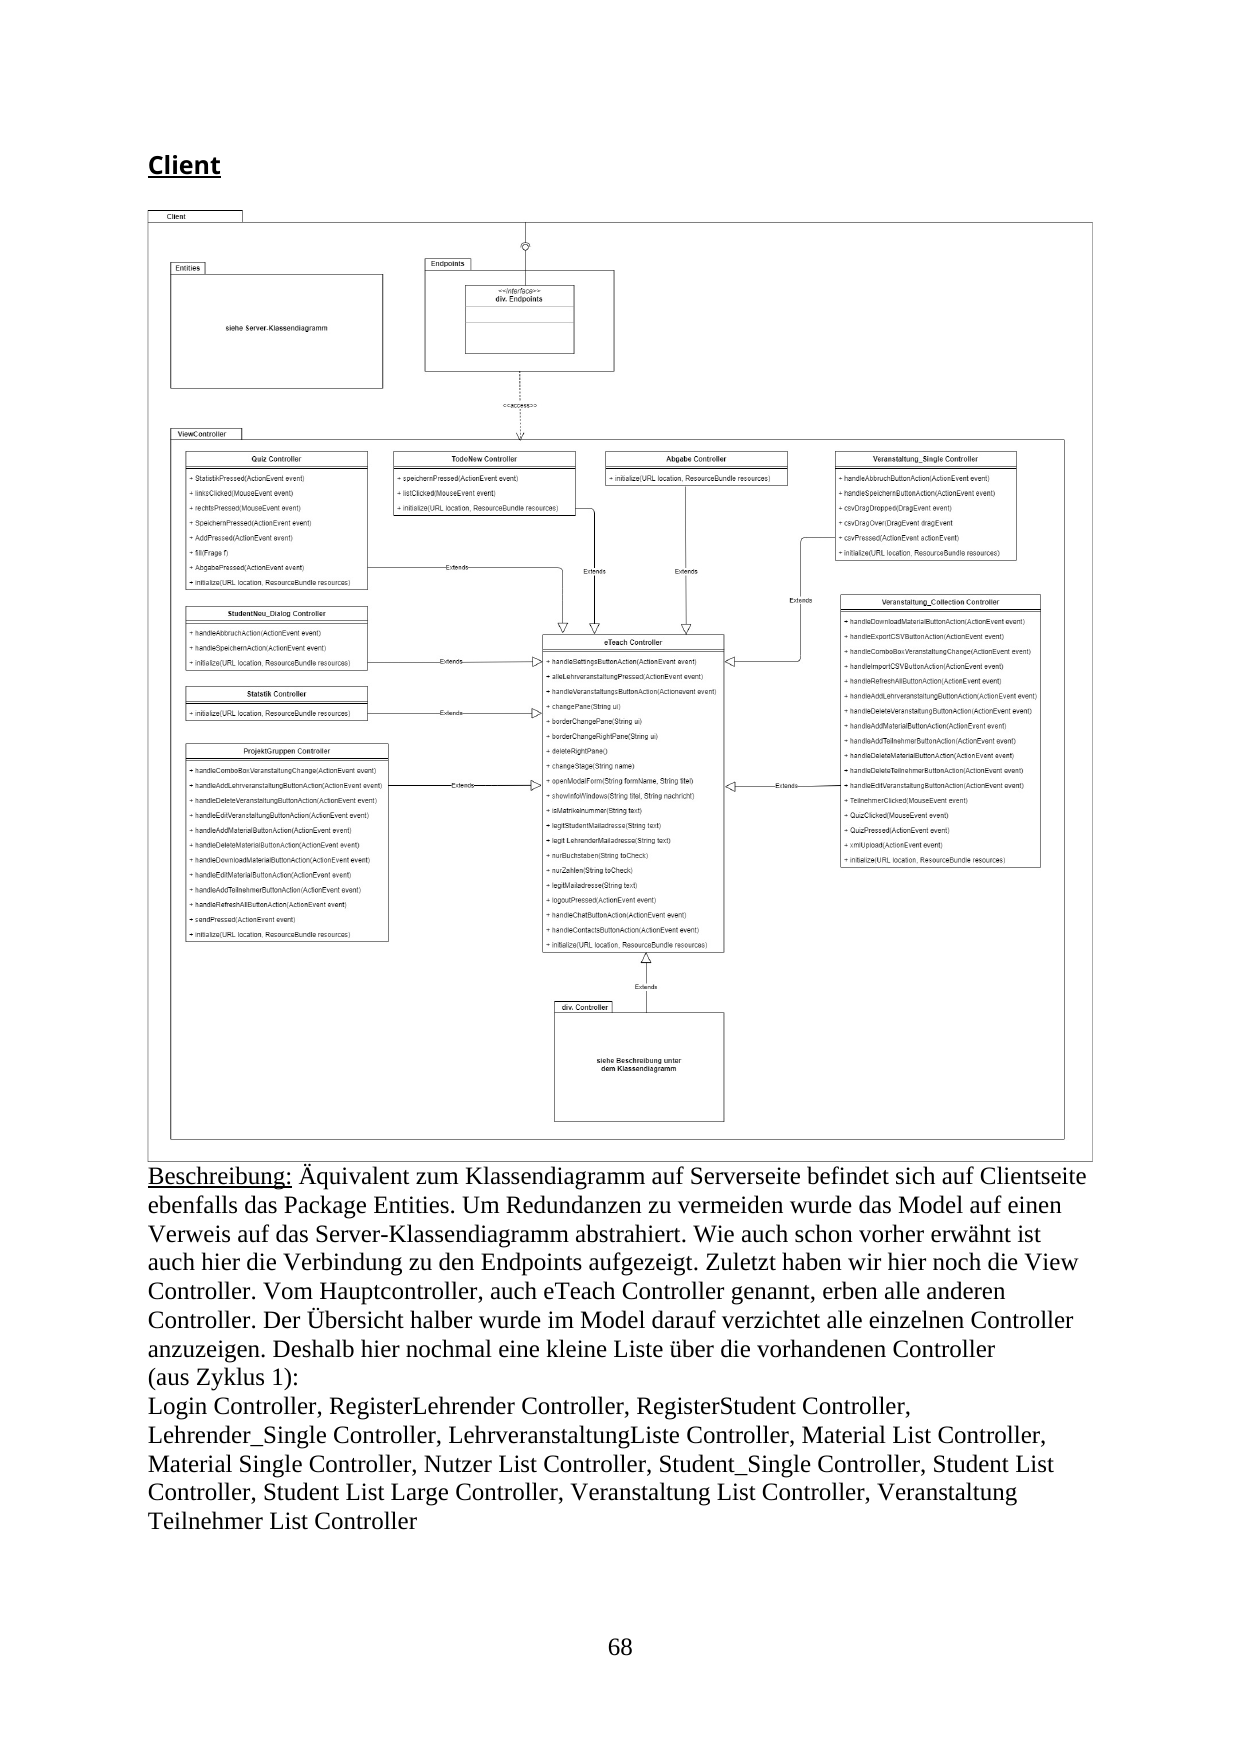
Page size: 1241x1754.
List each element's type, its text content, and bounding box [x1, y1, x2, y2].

subtitle Client [148, 148, 1093, 182]
text Login Controller, RegisterLehrender Controller, RegisterStudent Controller, Lehrender_Single Controller, LehrveranstaltungListe Controller, Material List Controller, Material Single Controller, Nutzer List Controller, Student_Single Controller, Student List Controller, Student List Large Controller, Veranstaltung List Controller, Veranstaltung Teilnehmer List Controller [148, 1391, 1093, 1535]
picture [147, 210, 1093, 1162]
text (aus Zyklus 1): [148, 1362, 1093, 1391]
text Beschreibung: Äquivalent zum Klassendiagramm auf Serverseite befindet sich auf Clientseite ebenfalls das Package Entities. Um Redundanzen zu vermeiden wurde das Model auf einen Verweis auf das Server-Klassendiagramm abstrahiert. Wie auch schon vorher erwähnt ist auch hier die Verbindung zu den Endpoints aufgezeigt. Zuletzt haben wir hier noch die View Controller. Vom Hauptcontroller, auch eTeach Controller genannt, erben alle anderen Controller. Der Übersicht halber wurde im Model darauf verzichtet alle einzelnen Controller anzuzeigen. Deshalb hier nochmal eine kleine Liste über die vorhandenen Controller [148, 1162, 1093, 1362]
